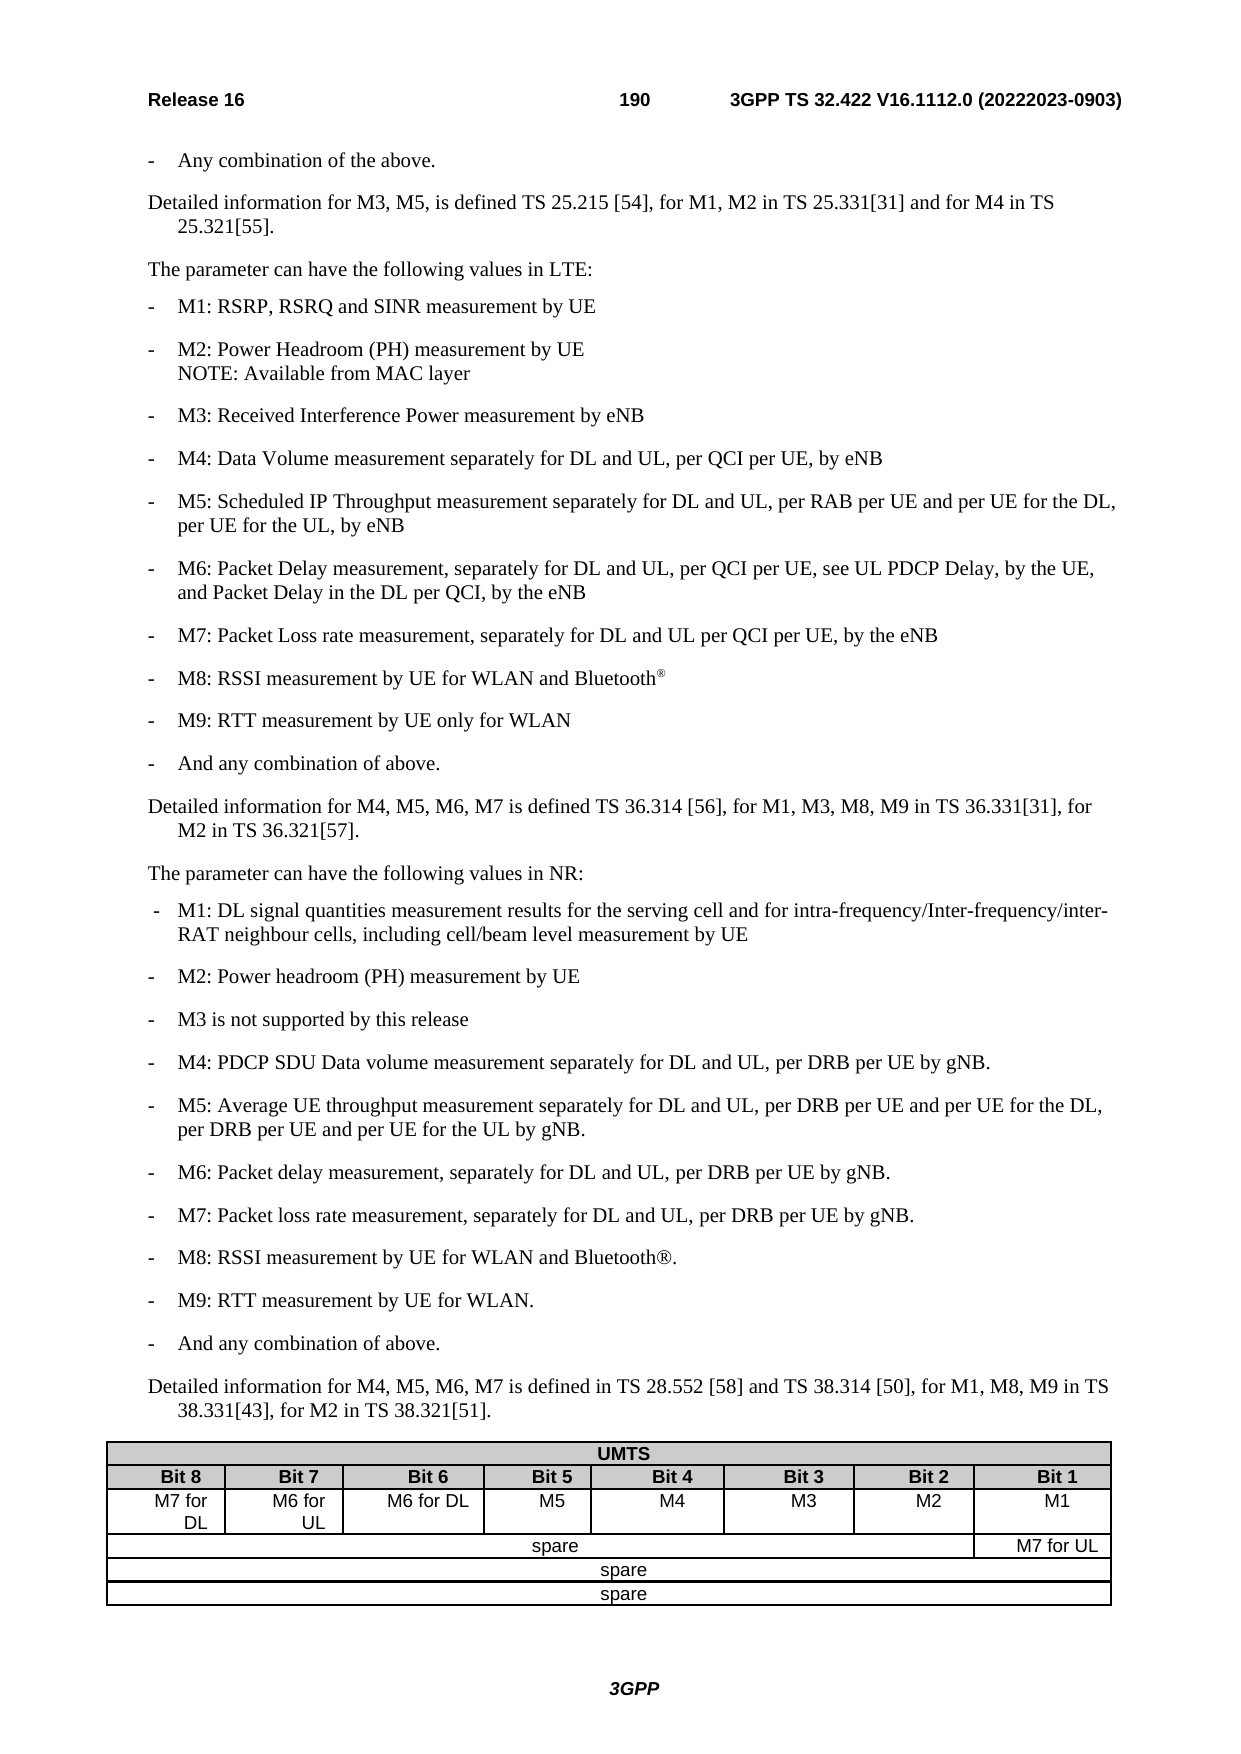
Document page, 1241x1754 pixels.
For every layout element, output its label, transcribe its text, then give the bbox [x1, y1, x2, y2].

text - And any combination of above. [148, 751, 1122, 775]
text - M7: Packet loss rate measurement, separately for DL and UL, per DRB per UE by gNB. [148, 1202, 1122, 1227]
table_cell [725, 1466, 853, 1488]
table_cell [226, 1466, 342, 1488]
text Detailed information for M4, M5, M6, M7 is defined TS 36.314 [56], for M1, M3, M8, M9 in TS 36.331[31], for M2 in TS 36.321[57]. [148, 794, 1122, 842]
text - M9: RTT measurement by UE only for WLAN [148, 708, 1122, 732]
text - M6: Packet Delay measurement, separately for DL and UL, per QCI per UE, see UL PDCP Delay, by the UE, and Packet Delay in the DL per QCI, by the eNB [148, 556, 1122, 604]
text - M2: Power headroom (PH) measurement by UE [148, 964, 1122, 988]
text - M8: RSSI measurement by UE for WLAN and Bluetooth®. [148, 1245, 1122, 1269]
text Detailed information for M3, M5, is defined TS 25.215 [54], for M1, M2 in TS 25.331[31] and for M4 in TS 25.321[55]. [148, 190, 1122, 238]
text - M3: Received Interference Power measurement by eNB [148, 403, 1122, 427]
text - M8: RSSI measurement by UE for WLAN and Bluetooth® [148, 666, 1122, 690]
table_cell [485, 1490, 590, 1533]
text Detailed information for M4, M5, M6, M7 is defined in TS 28.552 [58] and TS 38.314 [50], for M1, M8, M9 in TS 38.331[43], for M2 in TS 38.321[51]. [148, 1374, 1122, 1422]
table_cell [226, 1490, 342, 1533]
text - M1: DL signal quantities measurement results for the serving cell and for intra-frequency/Inter-frequency/inter-RAT neighbour cells, including cell/beam level measurement by UE [148, 897, 1122, 946]
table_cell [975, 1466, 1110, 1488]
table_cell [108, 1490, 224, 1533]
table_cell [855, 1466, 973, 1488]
text - M5: Scheduled IP Throughput measurement separately for DL and UL, per RAB per UE and per UE for the DL, per UE for the UL, by eNB [148, 489, 1122, 537]
text - And any combination of above. [148, 1331, 1122, 1355]
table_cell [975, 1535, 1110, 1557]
text - M1: RSRP, RSRQ and SINR measurement by UE [148, 294, 1122, 318]
text - M4: Data Volume measurement separately for DL and UL, per QCI per UE, by eNB [148, 446, 1122, 470]
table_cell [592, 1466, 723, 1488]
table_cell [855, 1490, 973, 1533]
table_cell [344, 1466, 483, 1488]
text - M2: Power Headroom (PH) measurement by UE NOTE: Available from MAC layer [148, 337, 1122, 385]
text - M9: RTT measurement by UE for WLAN. [148, 1288, 1122, 1312]
text The parameter can have the following values in LTE: [148, 257, 1122, 281]
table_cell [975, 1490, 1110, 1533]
text - M7: Packet Loss rate measurement, separately for DL and UL per QCI per UE, by the eNB [148, 623, 1122, 647]
text - M5: Average UE throughput measurement separately for DL and UL, per DRB per UE and per UE for the DL, per DRB per UE and per UE for the UL by gNB. [148, 1093, 1122, 1141]
text - Any combination of the above. [148, 147, 1122, 172]
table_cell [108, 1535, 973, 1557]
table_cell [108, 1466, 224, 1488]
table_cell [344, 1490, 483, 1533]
text - M6: Packet delay measurement, separately for DL and UL, per DRB per UE by gNB. [148, 1160, 1122, 1184]
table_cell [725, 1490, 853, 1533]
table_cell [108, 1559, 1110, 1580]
text - M3 is not supported by this release [148, 1007, 1122, 1031]
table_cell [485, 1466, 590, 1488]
text The parameter can have the following values in NR: [148, 861, 1122, 885]
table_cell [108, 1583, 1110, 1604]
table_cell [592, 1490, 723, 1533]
text - M4: PDCP SDU Data volume measurement separately for DL and UL, per DRB per UE by gNB. [148, 1050, 1122, 1074]
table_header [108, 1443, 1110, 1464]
